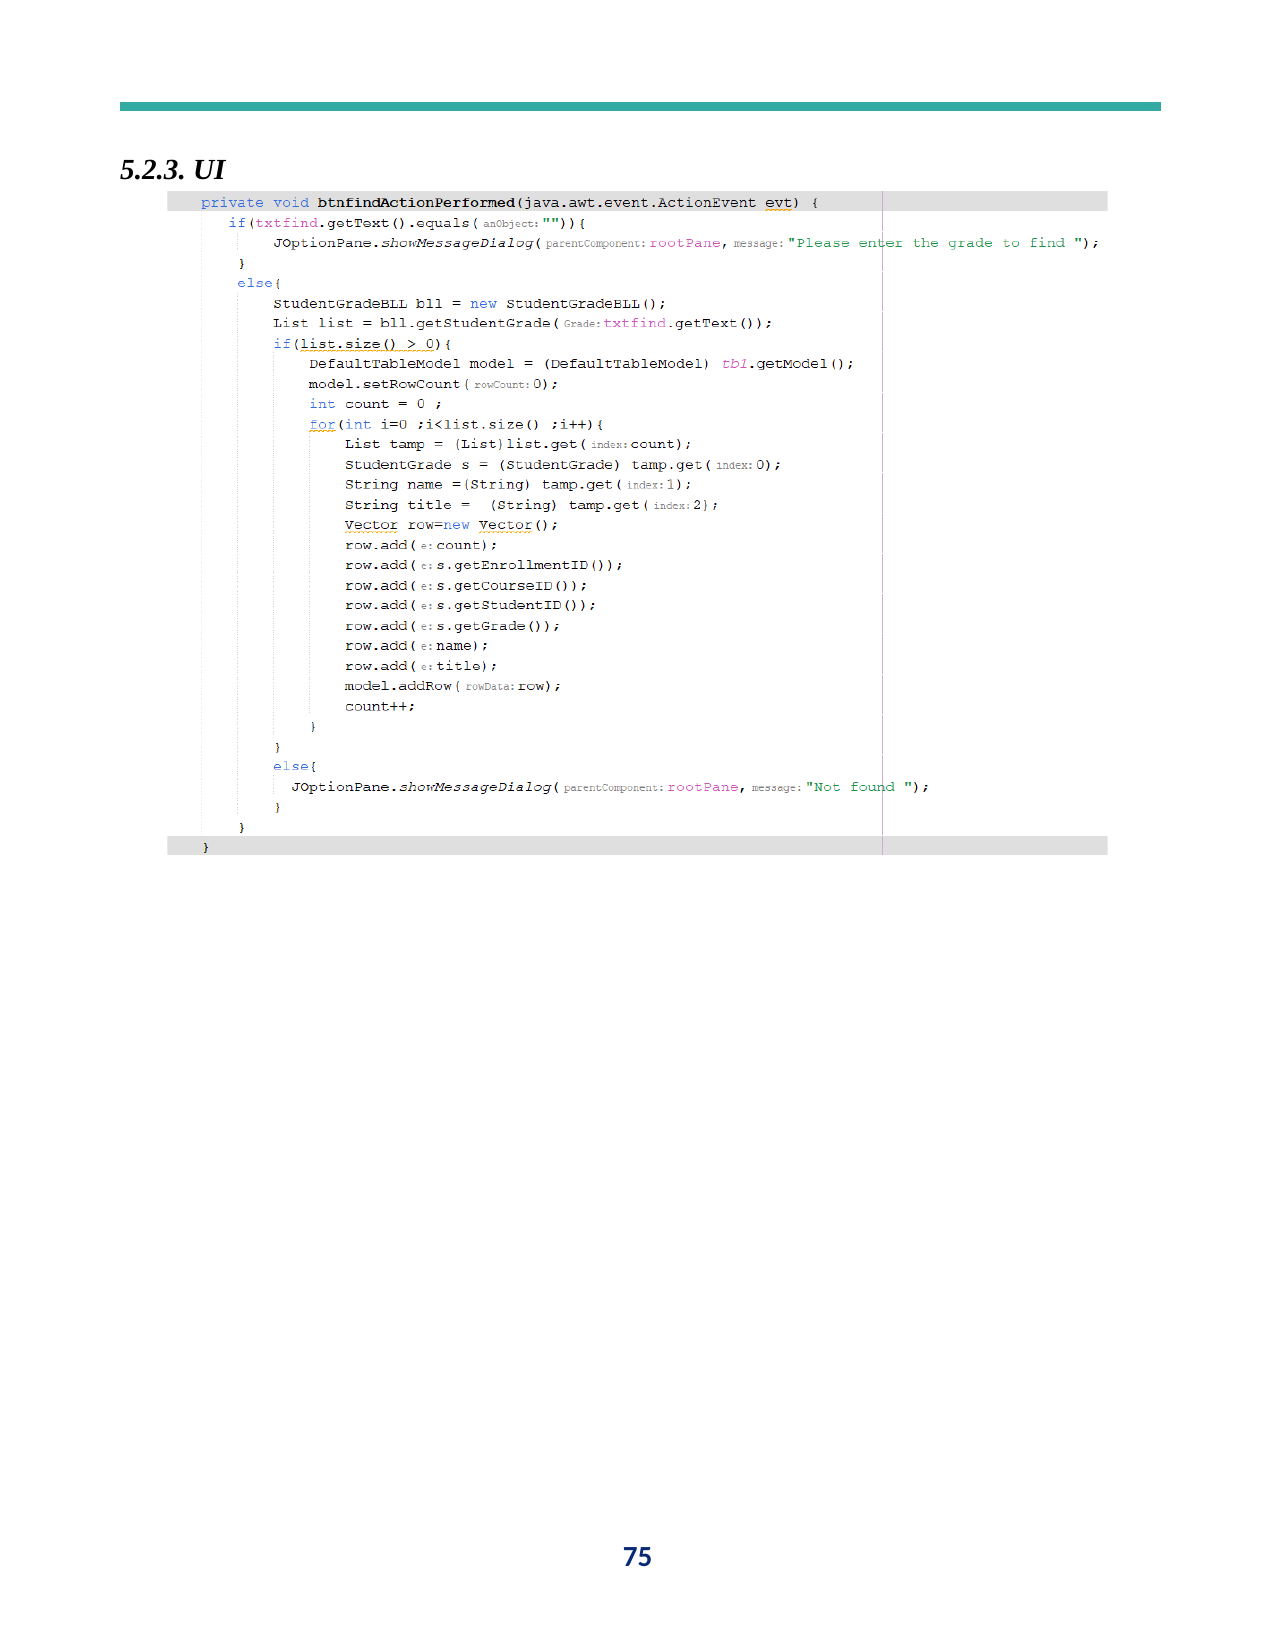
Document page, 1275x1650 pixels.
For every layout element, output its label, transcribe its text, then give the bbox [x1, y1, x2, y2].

picture [167, 190, 1108, 855]
subtitle 5.2.3. UI [120, 152, 1155, 185]
